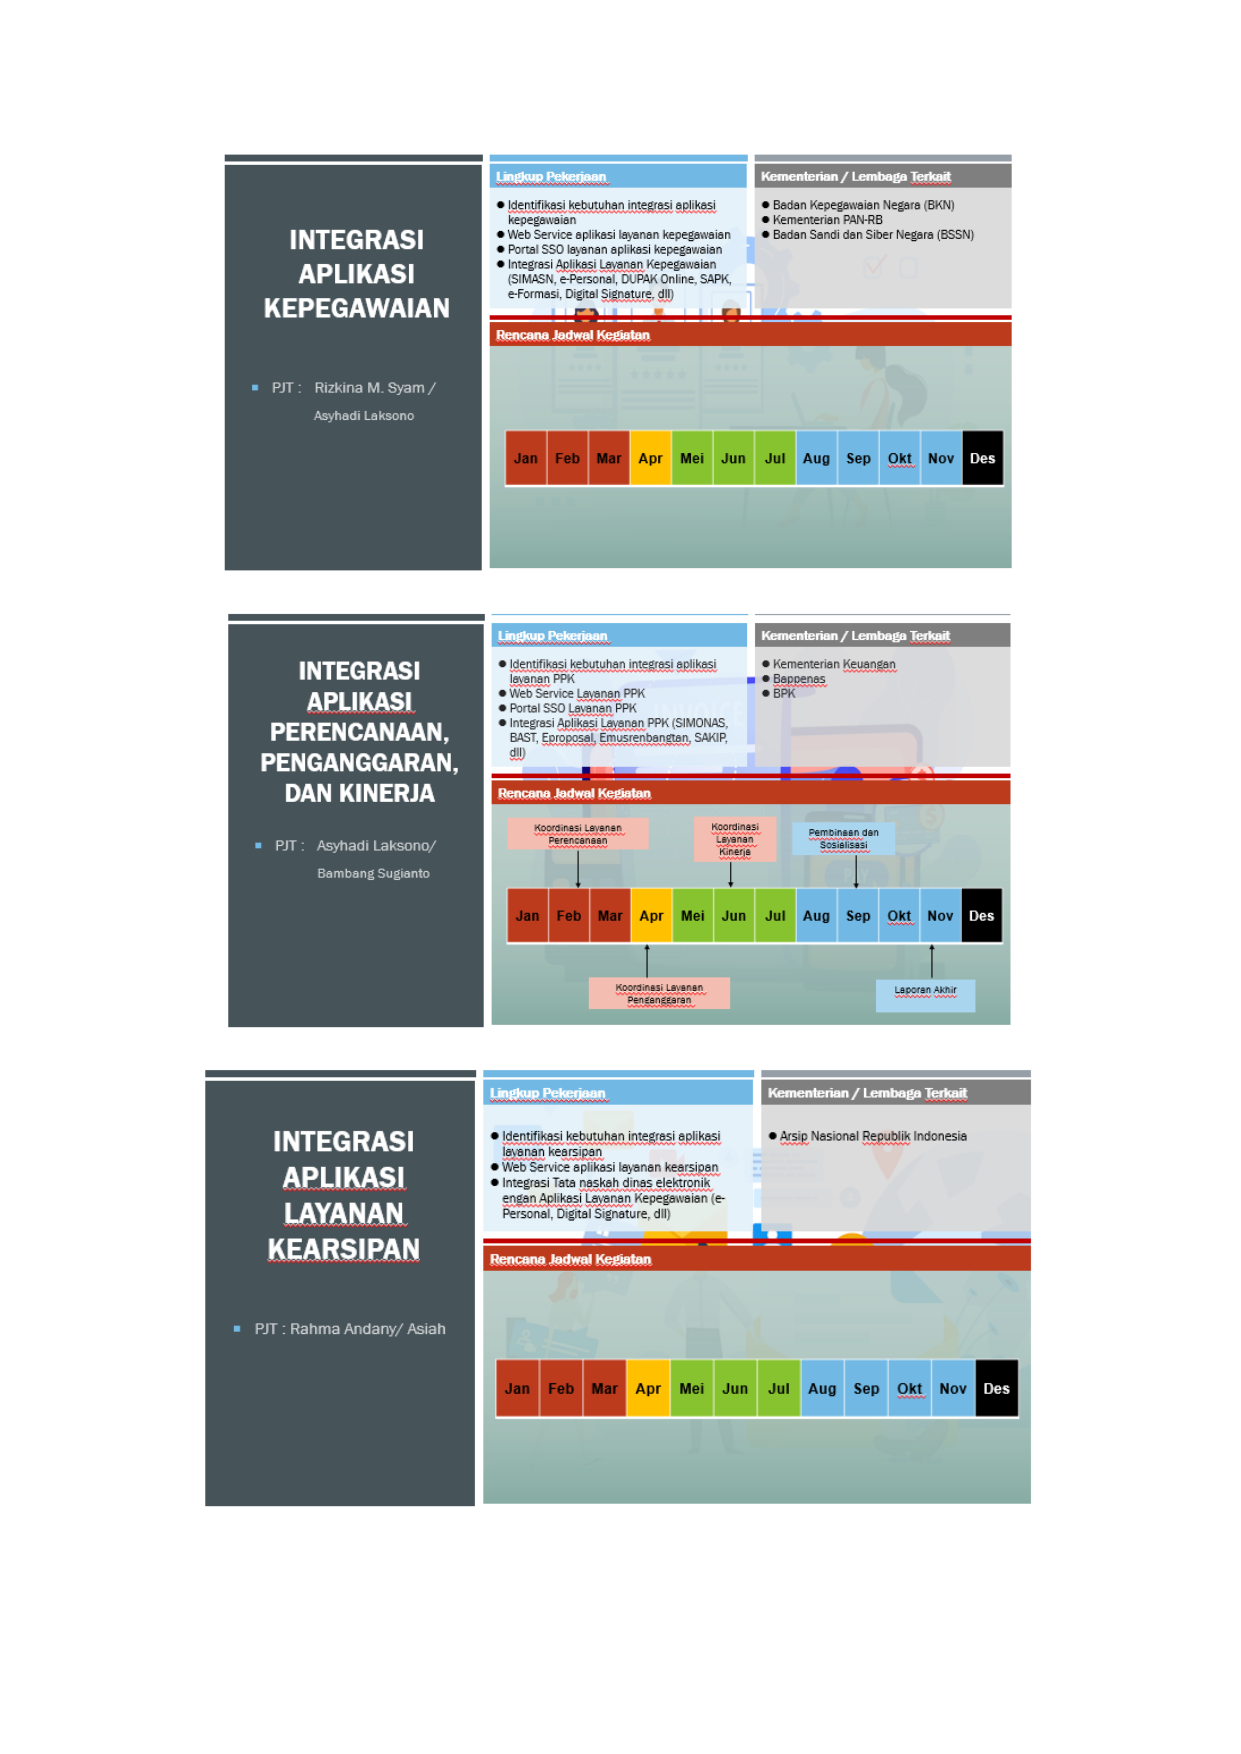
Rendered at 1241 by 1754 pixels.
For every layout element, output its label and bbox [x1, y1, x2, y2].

picture [197, 1064, 1043, 1511]
picture [218, 150, 1022, 575]
picture [217, 605, 1023, 1034]
